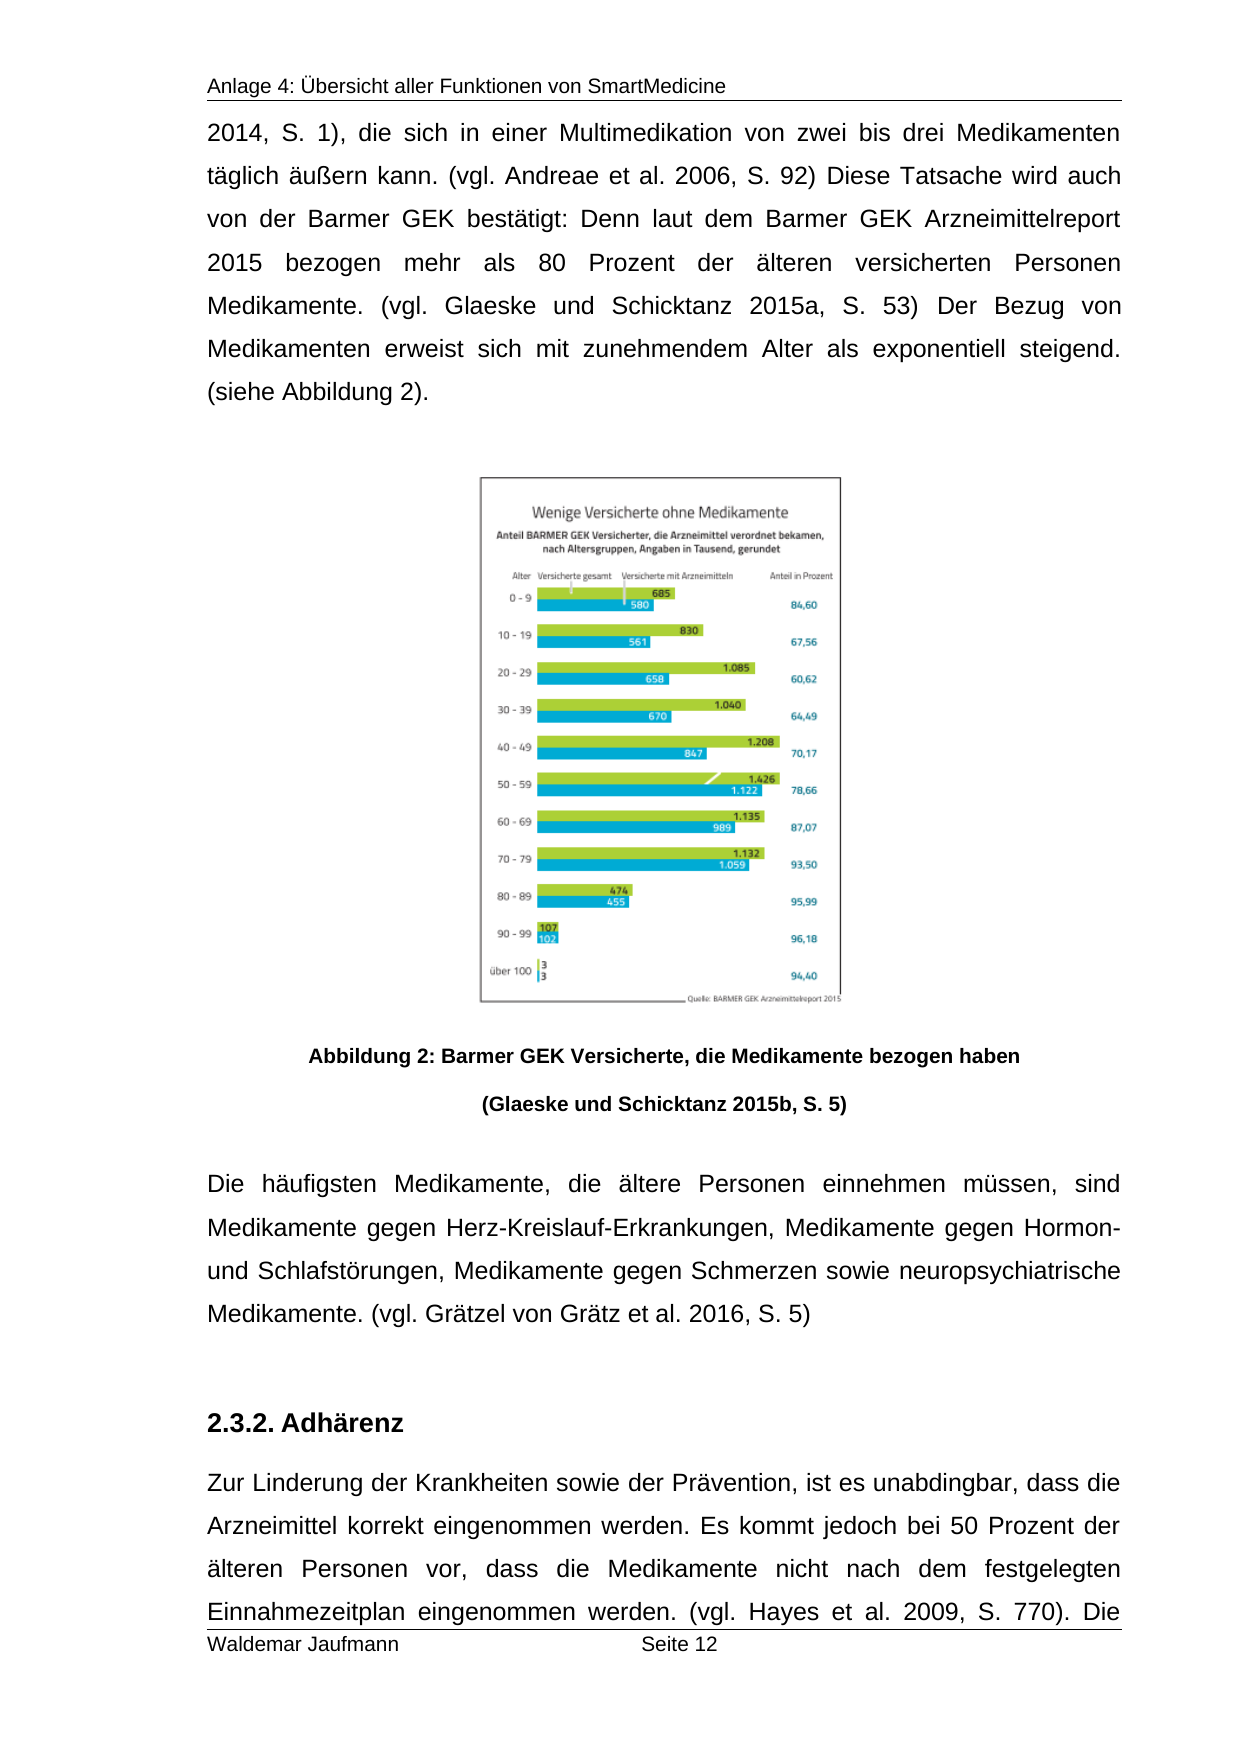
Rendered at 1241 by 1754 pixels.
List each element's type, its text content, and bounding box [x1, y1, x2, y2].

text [207, 118, 1122, 406]
subtitle Adhärenz [207, 1406, 1122, 1439]
text Abbildung 2: Barmer GEK Versicherte, die Medikamente bezogen haben [207, 1044, 1122, 1068]
text Die häufigsten Medikamente, die ältere Personen einnehmen müssen, sind Medikamente gegen Herz-Kreislauf-Erkrankungen, Medikamente gegen Hormon- und Schlafstörungen, Medikamente gegen Schmerzen sowie neuropsychiatrische Medikamente. (vgl. Grätzel von Grätz et al. 2016, S. 5) [207, 1169, 1122, 1328]
picture [449, 463, 880, 1017]
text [207, 1468, 1122, 1626]
text (Glaeske und Schicktanz 2015b, S. 5) [207, 1092, 1122, 1116]
